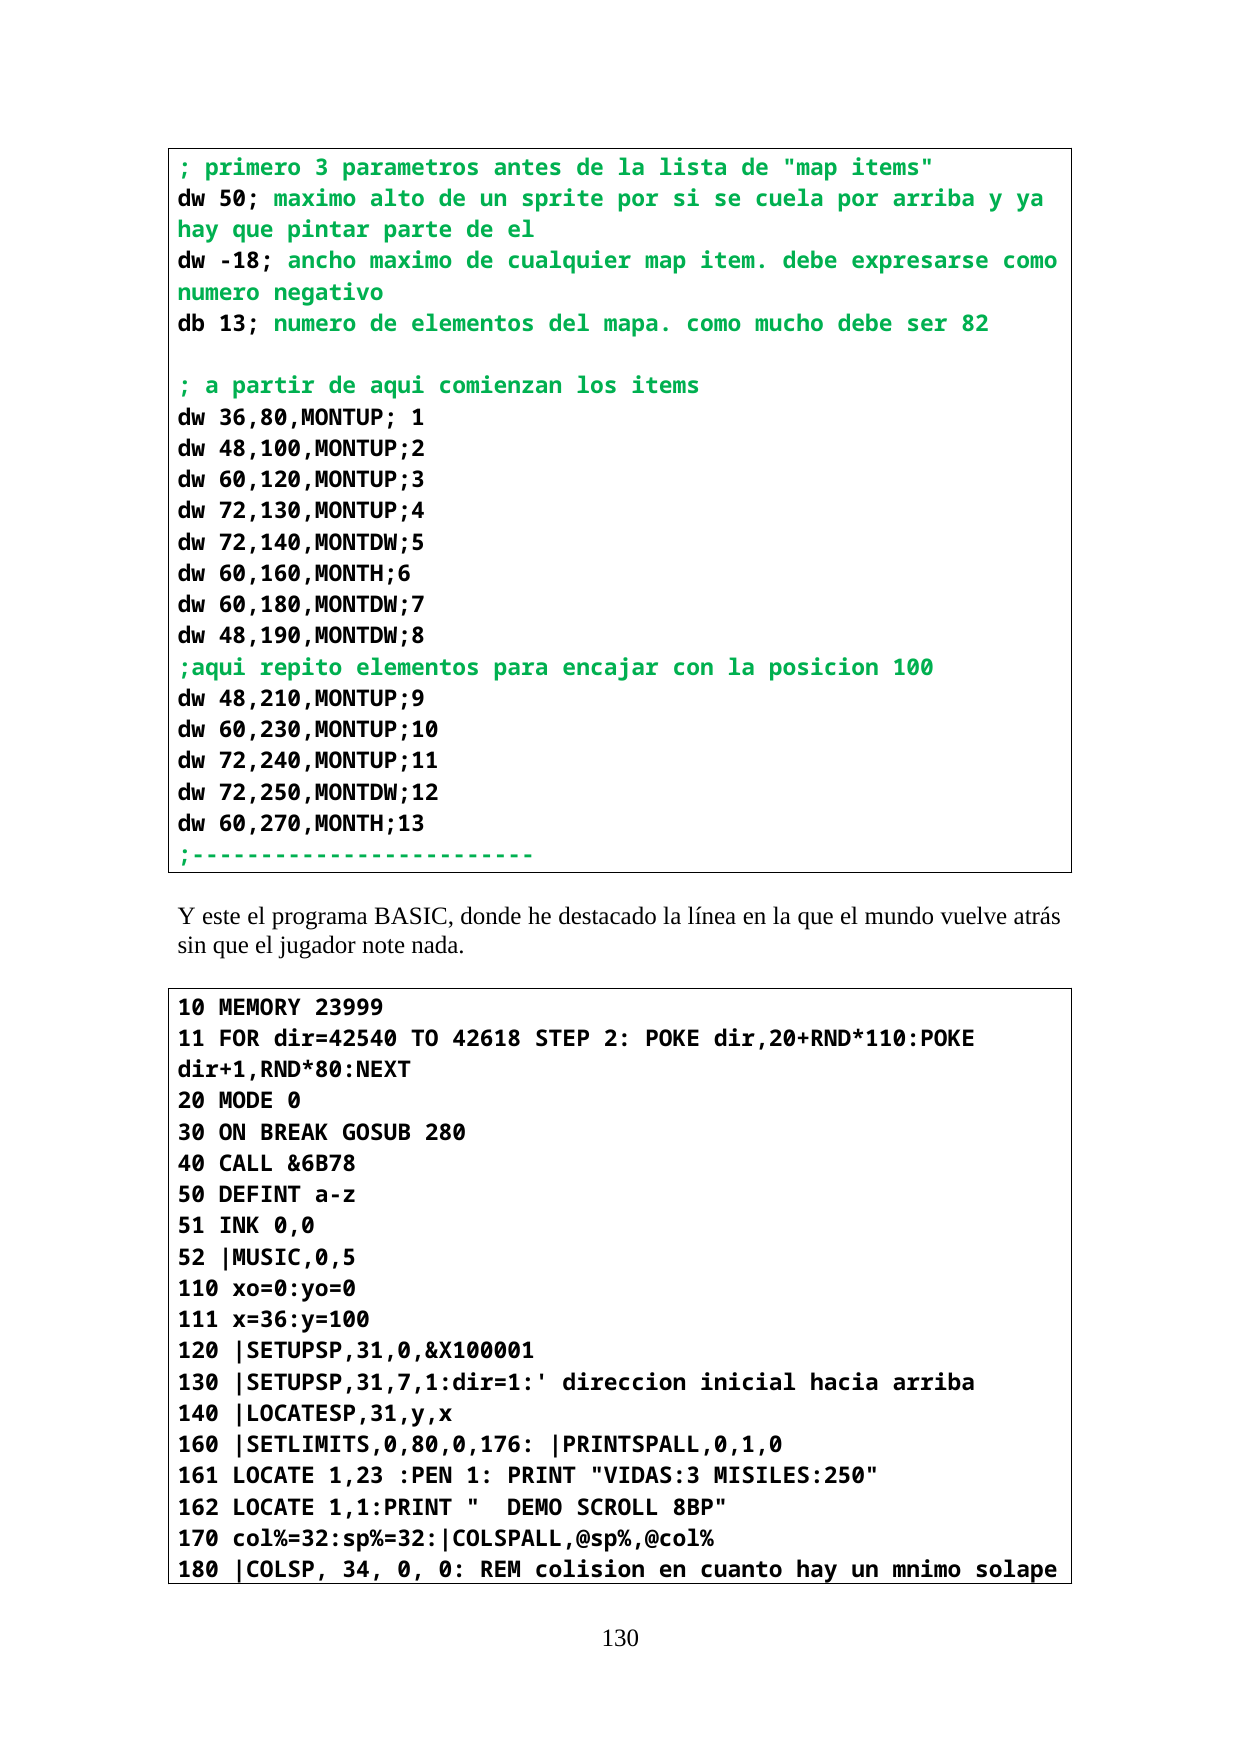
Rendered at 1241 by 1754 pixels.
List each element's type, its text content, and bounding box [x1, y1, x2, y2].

text dw 72,140,MONTDW;5 [177, 526, 1063, 557]
text 160 |SETLIMITS,0,80,0,176: |PRINTSPALL,0,1,0 [177, 1428, 1063, 1459]
text dw 72,240,MONTUP;11 [177, 744, 1063, 776]
text dw 72,250,MONTDW;12 [177, 776, 1063, 807]
text Y este el programa BASIC, donde he destacado la línea en la que el mundo vuelve atrás sin que el jugador note nada. [177, 901, 1063, 959]
text 10 MEMORY 23999 [169, 989, 1071, 1022]
text 162 LOCATE 1,1:PRINT " DEMO SCROLL 8BP" [177, 1491, 1063, 1522]
text 11 FOR dir=42540 TO 42618 STEP 2: POKE dir,20+RND*110:POKE dir+1,RND*80:NEXT [177, 1022, 1063, 1084]
text dw 60,230,MONTUP;10 [177, 713, 1063, 744]
text dw 60,160,MONTH;6 [177, 557, 1063, 588]
text dw 72,130,MONTUP;4 [177, 494, 1063, 526]
text 170 col%=32:sp%=32:|COLSPALL,@sp%,@col% [177, 1522, 1063, 1553]
text ;aqui repito elementos para encajar con la posicion 100 [177, 651, 1063, 682]
text 120 |SETUPSP,31,0,&X100001 [177, 1334, 1063, 1366]
text 130 |SETUPSP,31,7,1:dir=1:' direccion inicial hacia arriba [177, 1366, 1063, 1397]
text dw 60,120,MONTUP;3 [177, 463, 1063, 494]
text 30 ON BREAK GOSUB 280 [177, 1116, 1063, 1147]
text 140 |LOCATESP,31,y,x [177, 1397, 1063, 1428]
text db 13; numero de elementos del mapa. como mucho debe ser 82 [177, 307, 1063, 338]
text 52 |MUSIC,0,5 [177, 1241, 1063, 1272]
text 40 CALL &6B78 [177, 1147, 1063, 1178]
text dw 48,190,MONTDW;8 [177, 619, 1063, 651]
text dw 60,180,MONTDW;7 [177, 588, 1063, 619]
text dw 50; maximo alto de un sprite por si se cuela por arriba y ya hay que pintar parte de el [177, 182, 1063, 244]
text dw 48,210,MONTUP;9 [177, 682, 1063, 713]
text 20 MODE 0 [177, 1084, 1063, 1116]
text 161 LOCATE 1,23 :PEN 1: PRINT "VIDAS:3 MISILES:250" [177, 1459, 1063, 1491]
text ;------------------------- [169, 835, 1071, 872]
text dw 48,100,MONTUP;2 [177, 432, 1063, 463]
text 50 DEFINT a-z [177, 1178, 1063, 1209]
text 180 |COLSP, 34, 0, 0: REM colision en cuanto hay un mnimo solape [177, 1553, 1063, 1583]
text 51 INK 0,0 [177, 1209, 1063, 1241]
text dw 36,80,MONTUP; 1 [177, 401, 1063, 432]
text ; a partir de aqui comienzan los items [177, 369, 1063, 401]
text 110 xo=0:yo=0 [177, 1272, 1063, 1303]
text dw -18; ancho maximo de cualquier map item. debe expresarse como numero negativo [177, 244, 1063, 307]
text dw 60,270,MONTH;13 [177, 807, 1063, 835]
text 111 x=36:y=100 [177, 1303, 1063, 1334]
text ; primero 3 parametros antes de la lista de "map items" [169, 149, 1071, 182]
